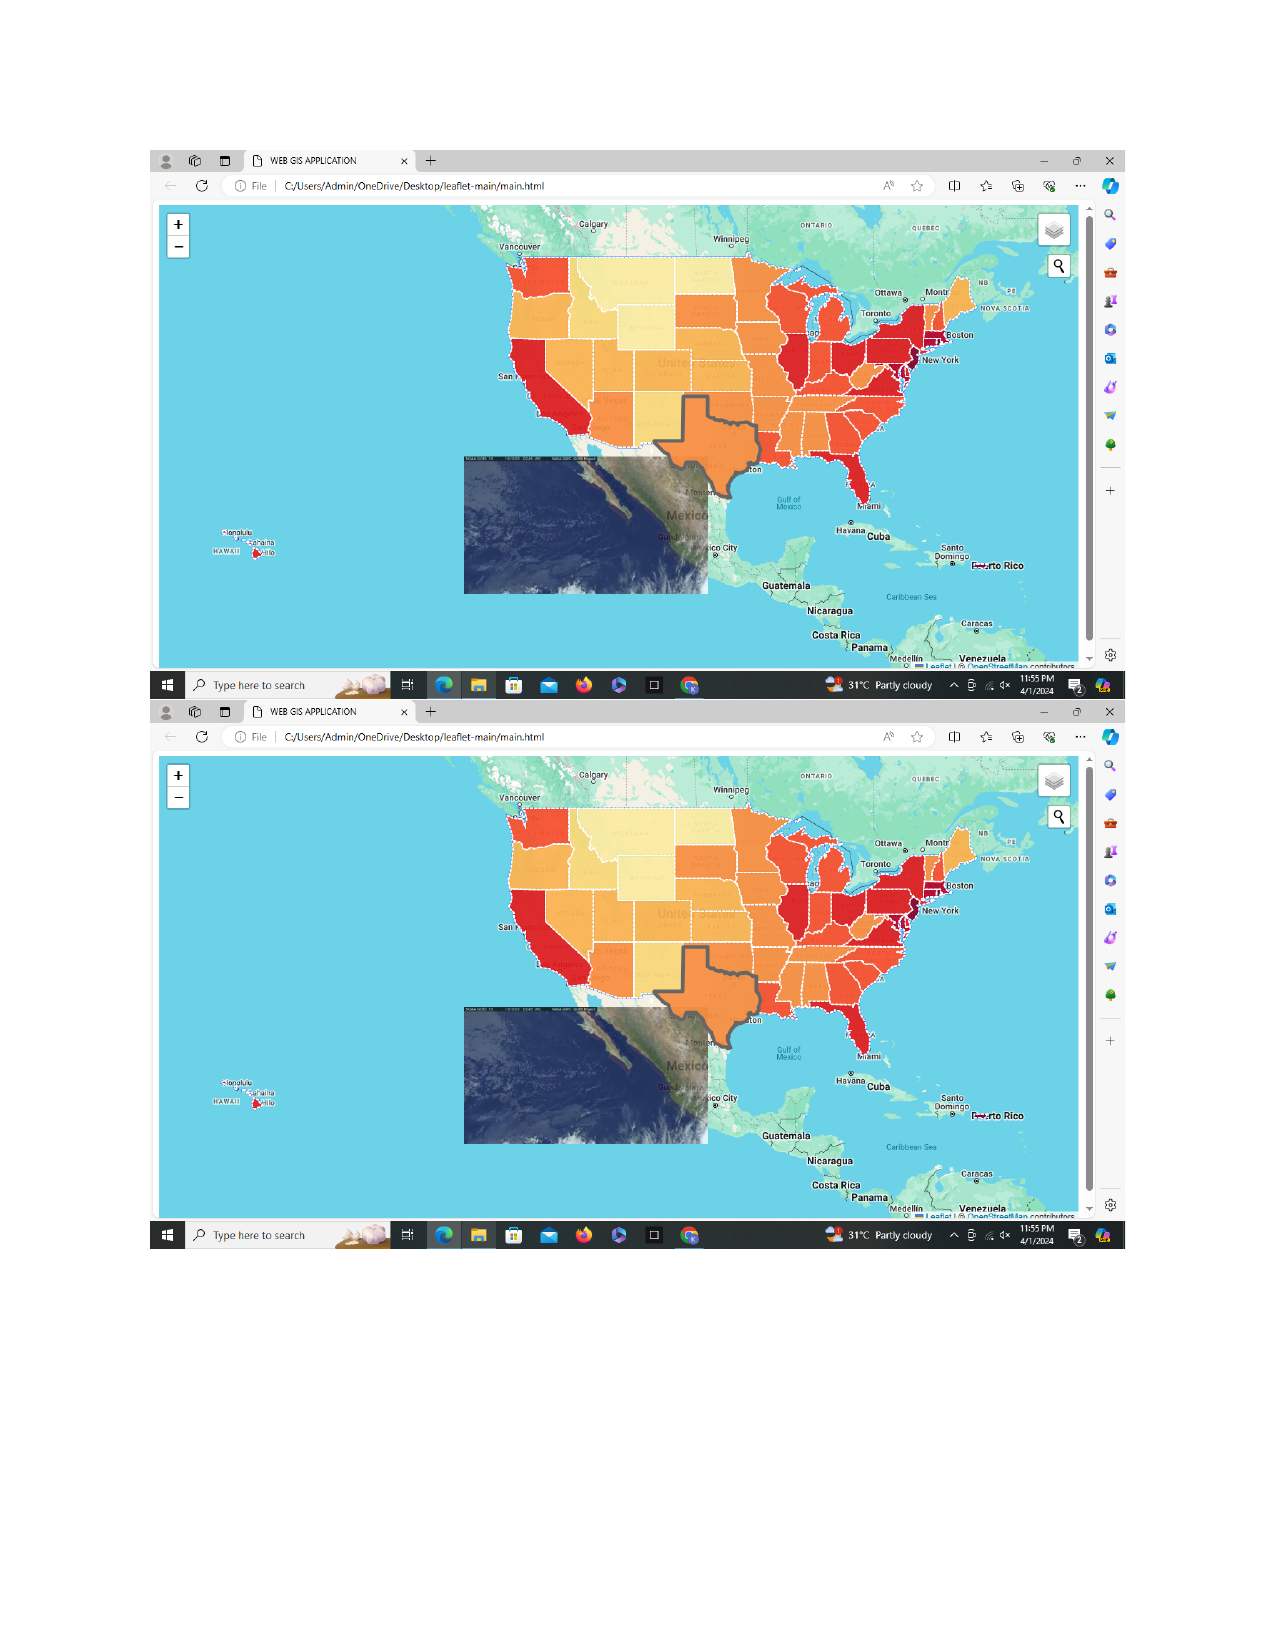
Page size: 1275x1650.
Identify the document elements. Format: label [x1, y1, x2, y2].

picture [150, 700, 1125, 1249]
picture [150, 150, 1125, 699]
